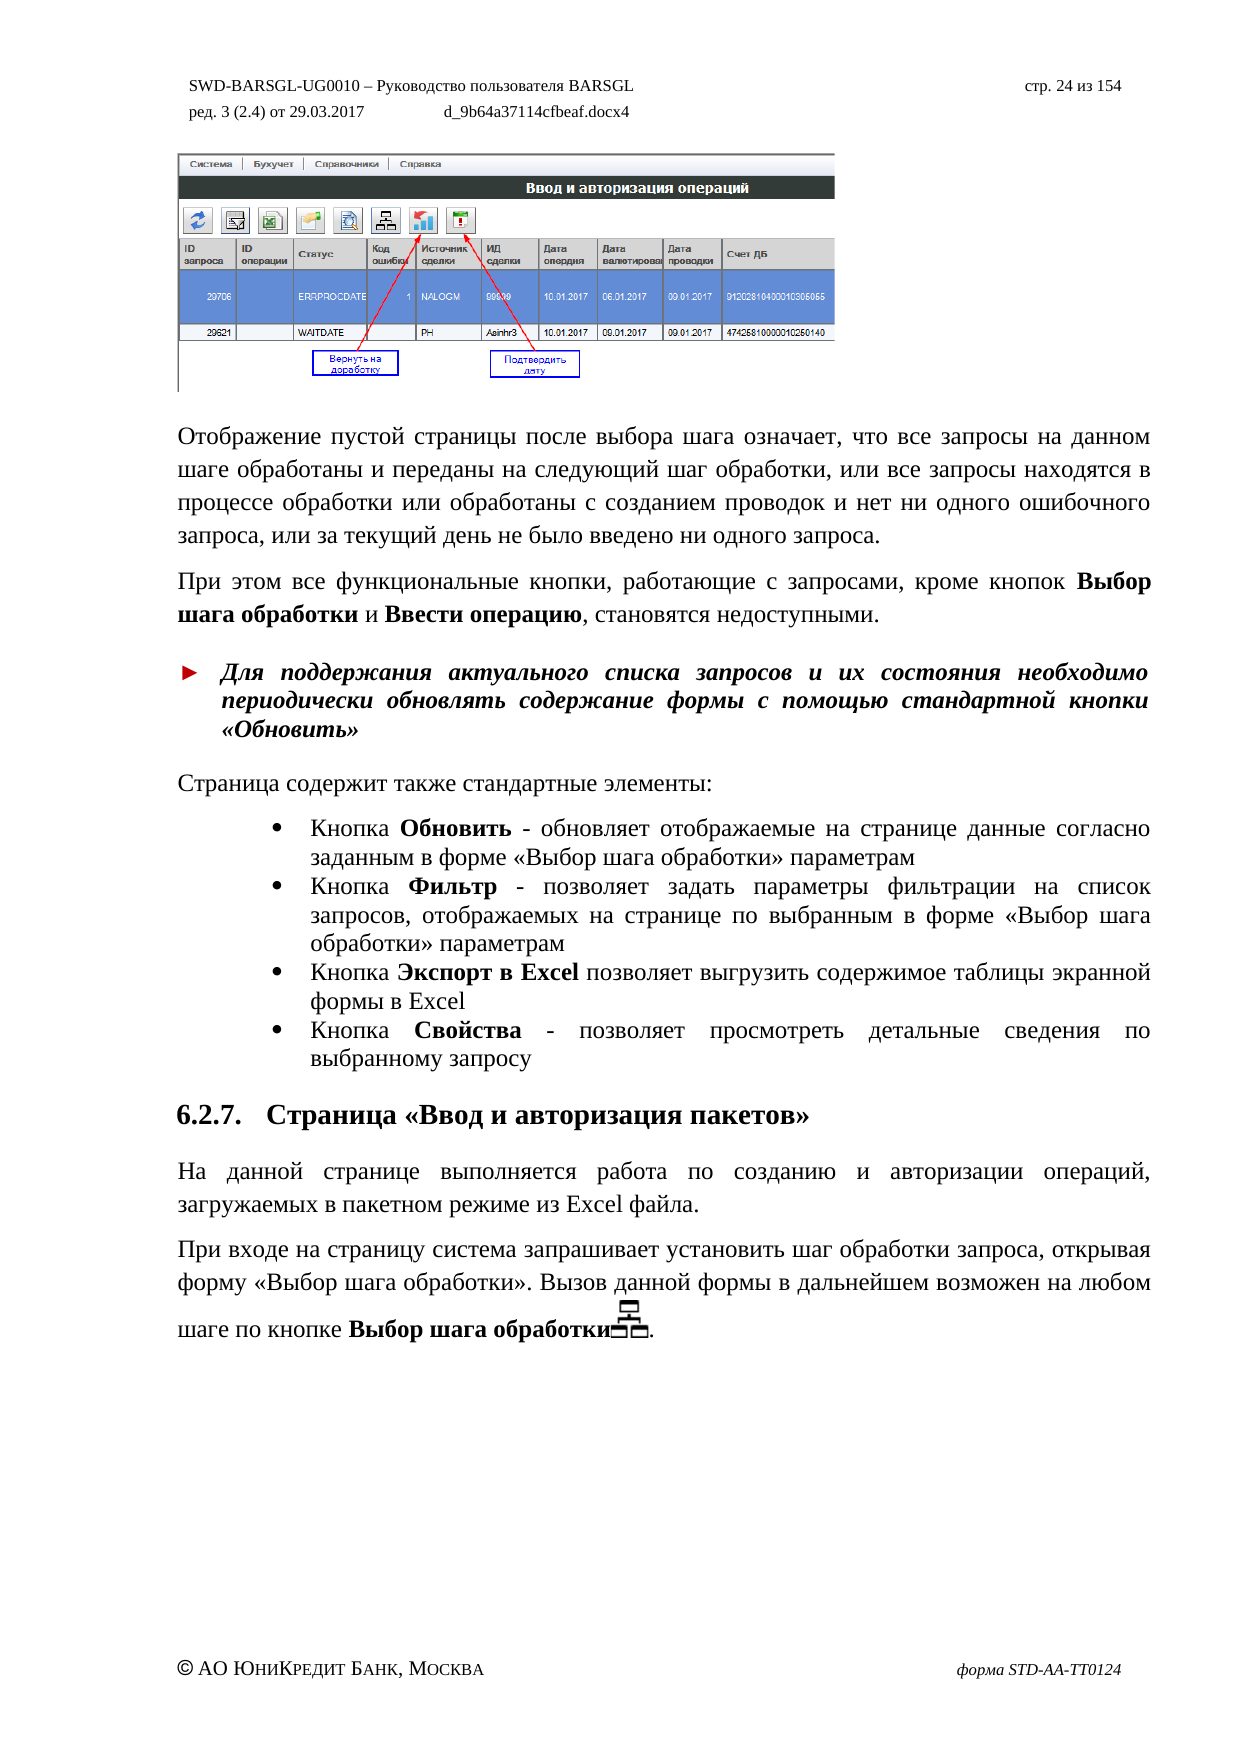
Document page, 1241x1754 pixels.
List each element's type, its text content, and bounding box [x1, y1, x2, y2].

text При входе на страницу система запрашивает установить шаг обработки запроса, открывая форму «Выбор шага обработки». Вызов данной формы в дальнейшем возможен на любом шаге по кнопке Выбор шага обработки. [177, 1234, 1152, 1343]
list Кнопка Свойства - позволяет просмотреть детальные сведения по выбранному запросу [273, 1015, 1152, 1072]
text ► Для поддержания актуального списка запросов и их состояния необходимо периодически обновлять содержание формы с помощью стандартной кнопки «Обновить» [177, 657, 1152, 743]
text На данной странице выполняется работа по созданию и авторизации операций, загружаемых в пакетном режиме из Excel файла. [177, 1156, 1152, 1218]
text Страница содержит также стандартные элементы: [177, 768, 1152, 797]
text При этом все функциональные кнопки, работающие с запросами, кроме кнопок Выбор шага обработки и Ввести операцию, становятся недоступными. [177, 566, 1152, 627]
text Отображение пустой страницы после выбора шага означает, что все запросы на данном шаге обработаны и переданы на следующий шаг обработки, или все запросы находятся в процессе обработки или обработаны с созданием проводок и нет ни одного ошибочного запроса, или за текущий день не было введено ни одного запроса. [177, 421, 1152, 549]
list Кнопка Фильтр - позволяет задать параметры фильтрации на список запросов, отображаемых на странице по выбранным в форме «Выбор шага обработки» параметрам [273, 871, 1152, 957]
subtitle Страница «Ввод и авторизация пакетов» [176, 1097, 1152, 1131]
picture [610, 1300, 649, 1338]
picture [177, 153, 835, 392]
list Кнопка Экспорт в Excel позволяет выгрузить содержимое таблицы экранной формы в Excel [273, 957, 1152, 1015]
list Кнопка Обновить - обновляет отображаемые на странице данные согласно заданным в форме «Выбор шага обработки» параметрам [273, 813, 1152, 871]
